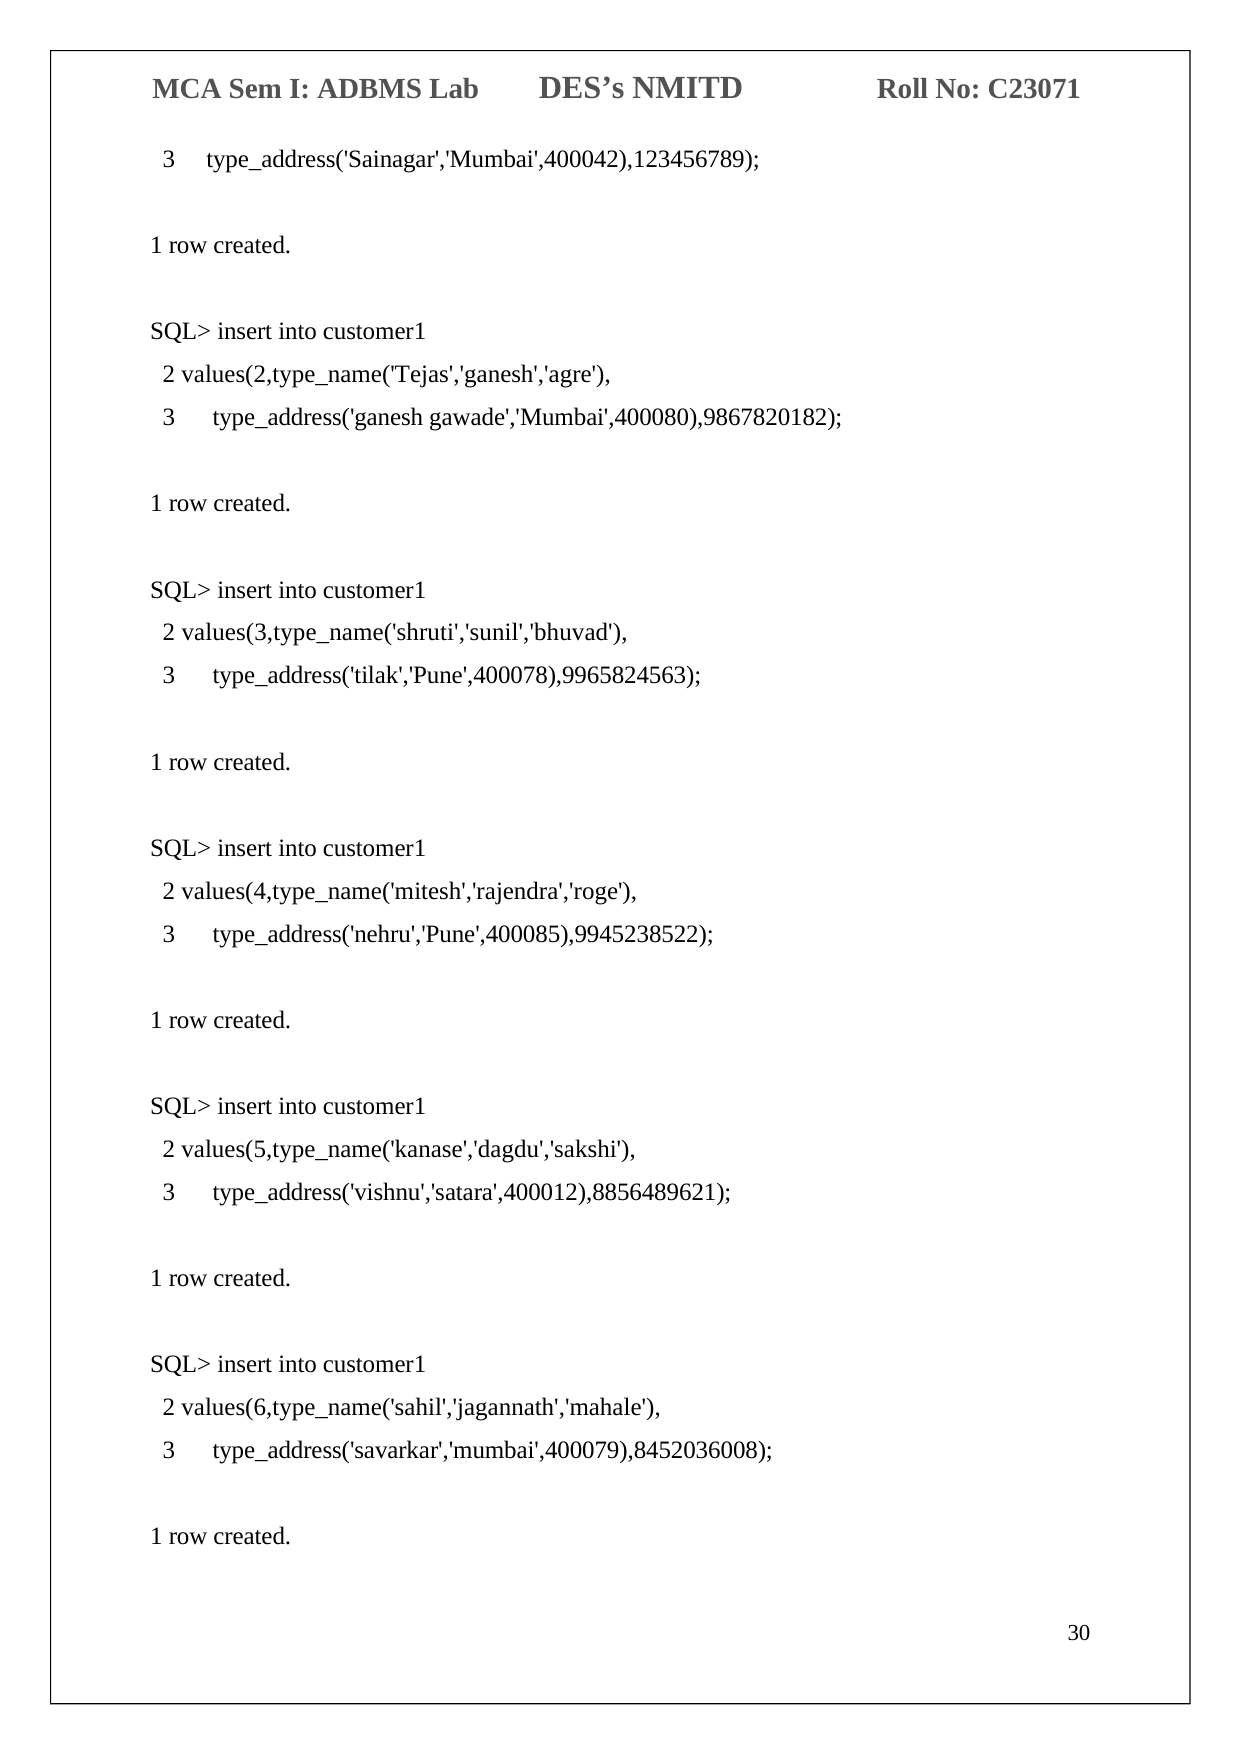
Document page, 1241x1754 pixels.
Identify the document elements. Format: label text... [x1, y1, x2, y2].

text 2 values(5,type_name('kanase','dagdu','sakshi'), [162, 1134, 642, 1163]
text 3 type_address('ganesh gawade','Mumbai',400080),9867820182); [162, 403, 848, 431]
text 1 row created. [150, 1522, 292, 1550]
text SQL> insert into customer1 [150, 317, 428, 346]
text 1 row created. [150, 1005, 292, 1034]
text 3 type_address('nehru','Pune',400085),9945238522); [162, 919, 718, 948]
text MCA Sem I: ADBMS Lab DES’s NMITD Roll No: C23071 [152, 68, 1091, 106]
text SQL> insert into customer1 [150, 575, 428, 604]
text 3 type_address('savarkar','mumbai',400079),8452036008); [162, 1436, 778, 1464]
text 3 type_address('tilak','Pune',400078),9965824563); [162, 661, 706, 690]
text 1 row created. [150, 489, 292, 518]
text 2 values(2,type_name('Tejas','ganesh','agre'), [162, 360, 617, 388]
text 1 row created. [150, 1264, 292, 1292]
text 30 [1067, 1619, 1091, 1646]
text 3 type_address('vishnu','satara',400012),8856489621); [162, 1177, 737, 1206]
text 2 values(6,type_name('sahil','jagannath','mahale'), [162, 1393, 667, 1421]
text SQL> insert into customer1 [150, 1350, 428, 1378]
text 2 values(3,type_name('shruti','sunil','bhuvad'), [162, 618, 636, 647]
text 1 row created. [150, 747, 292, 776]
text 3 type_address('Sainagar','Mumbai',400042),123456789); [162, 144, 765, 173]
text SQL> insert into customer1 [150, 1092, 428, 1120]
text SQL> insert into customer1 [150, 833, 428, 862]
text 2 values(4,type_name('mitesh','rajendra','roge'), [162, 876, 643, 905]
text 1 row created. [150, 231, 292, 259]
